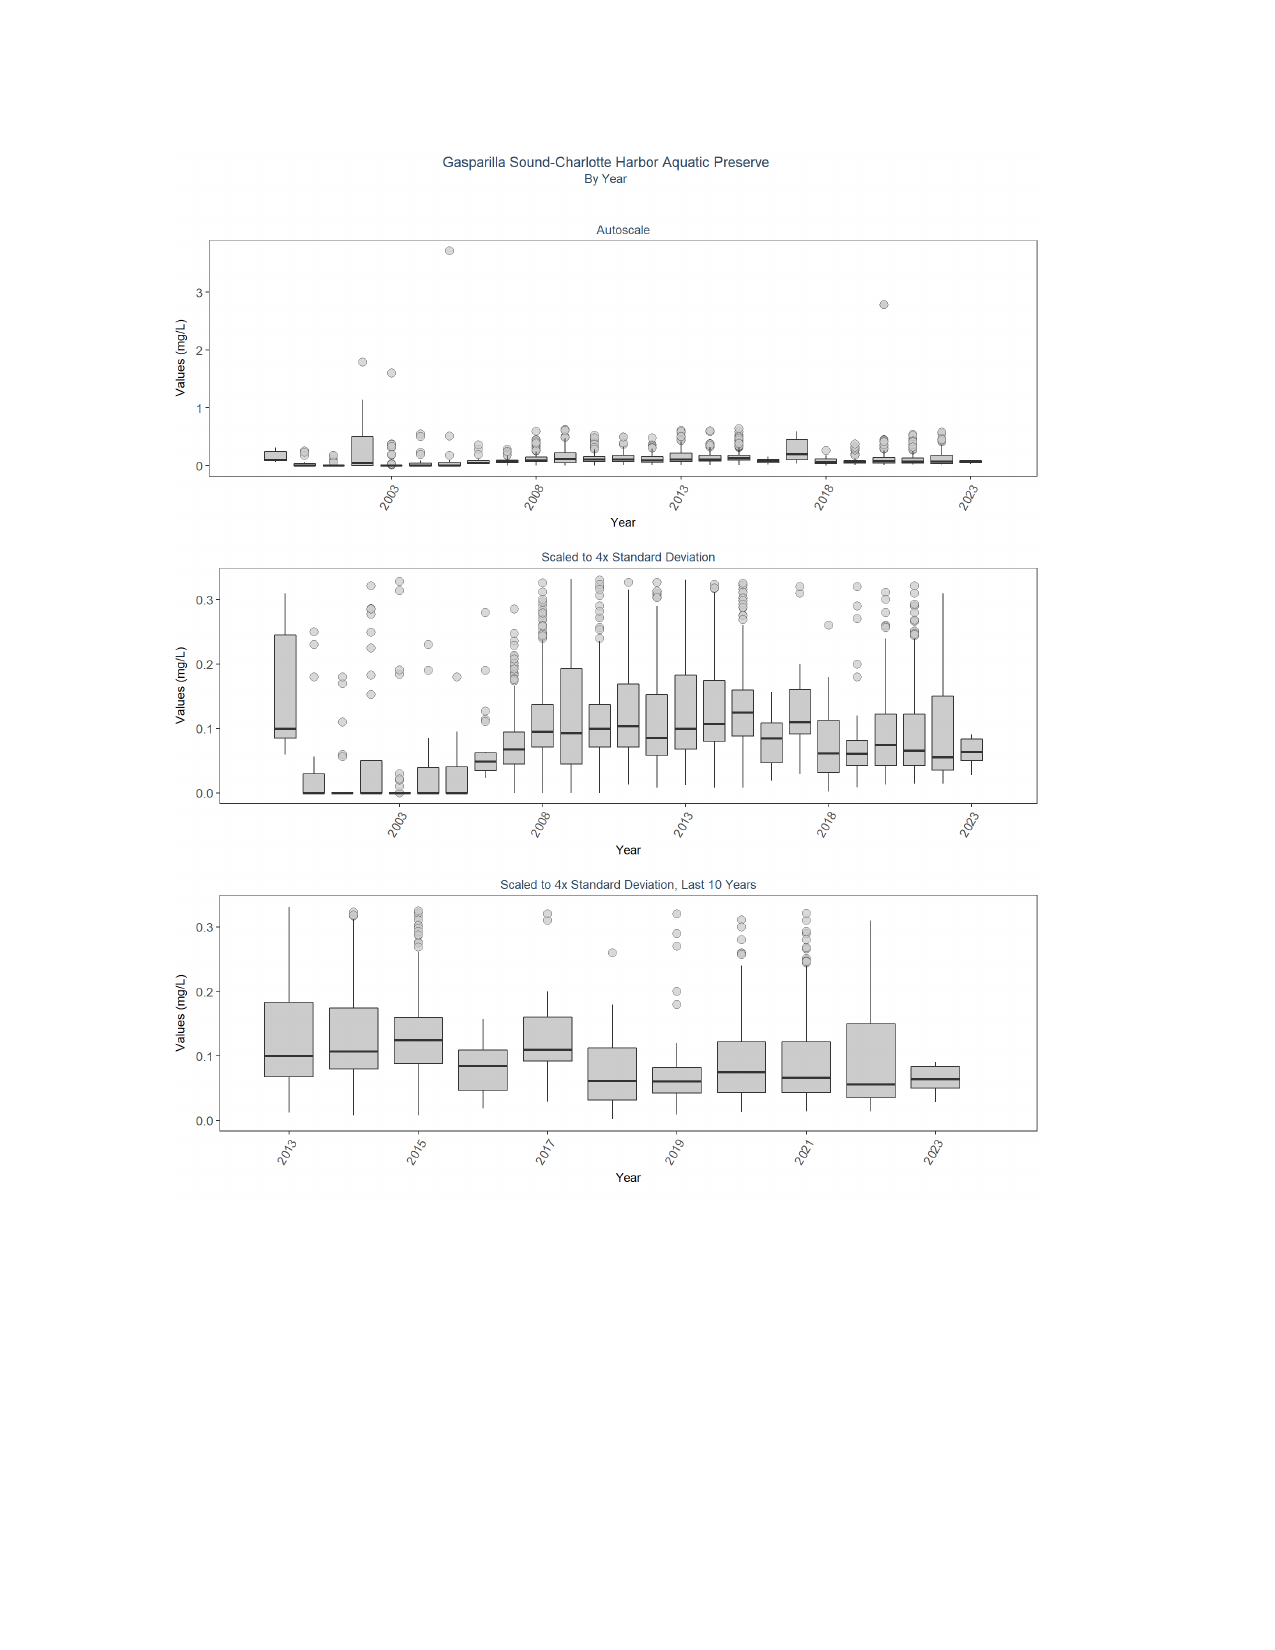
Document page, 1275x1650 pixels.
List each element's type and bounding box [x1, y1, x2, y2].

picture [168, 150, 1044, 1200]
